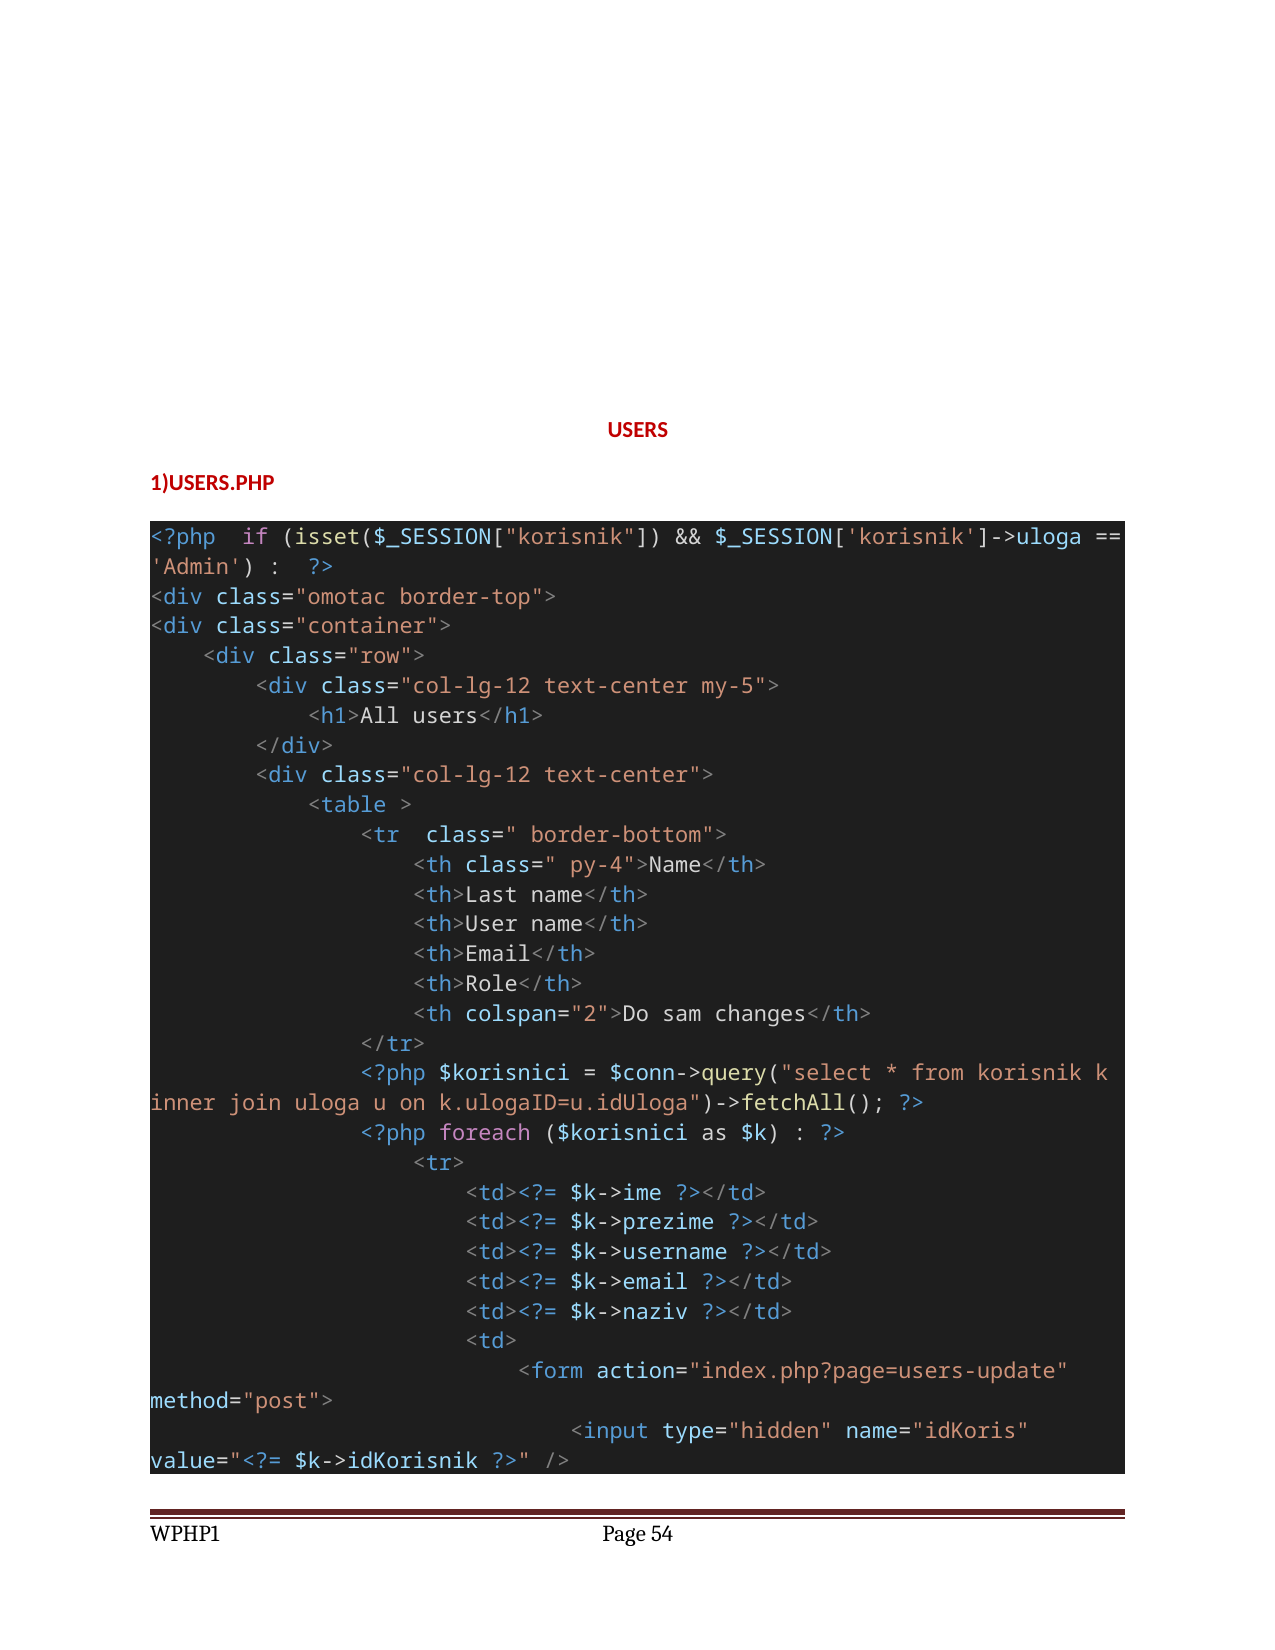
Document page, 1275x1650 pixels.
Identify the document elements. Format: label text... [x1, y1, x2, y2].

text <td><?= $k->username ?></td> [150, 1236, 1125, 1266]
text <th>Role</th> [150, 968, 1125, 998]
text <table > [150, 789, 1125, 819]
text </div> [150, 730, 1125, 759]
text <th>Email</th> [150, 938, 1125, 968]
text <form action="index.php?page=users-update" method="post"> [150, 1355, 1125, 1415]
text <th colspan="2">Do sam changes</th> [150, 998, 1125, 1028]
text <?php $korisnici = $conn->query("select * from korisnik k inner join uloga u on k.ulogaID=u.idUloga")->fetchAll(); ?> [150, 1057, 1125, 1117]
text <td><?= $k->prezime ?></td> [150, 1206, 1125, 1236]
text <input type="hidden" name="idKoris" value="<?= $k->idKorisnik ?>" /> [150, 1415, 1125, 1474]
text <div class="container"> [150, 611, 1125, 640]
text <td> [150, 1326, 1125, 1355]
text <td><?= $k->naziv ?></td> [150, 1296, 1125, 1326]
text <th class=" py-4">Name</th> [150, 849, 1125, 879]
text <div class="col-lg-12 text-center my-5"> [150, 670, 1125, 700]
text <div class="col-lg-12 text-center"> [150, 759, 1125, 789]
text <?php if (isset($_SESSION["korisnik"]) && $_SESSION['korisnik']->uloga == 'Admin') : ?> [150, 521, 1125, 581]
text <tr class=" border-bottom"> [150, 819, 1125, 849]
text 1)USERS.PHP [150, 468, 1125, 496]
text USERS [150, 415, 1125, 443]
text </tr> [150, 1028, 1125, 1057]
text <th>Last name</th> [150, 879, 1125, 908]
text <tr> [150, 1147, 1125, 1177]
text <td><?= $k->ime ?></td> [150, 1177, 1125, 1206]
text <th>User name</th> [150, 908, 1125, 938]
text <td><?= $k->email ?></td> [150, 1266, 1125, 1296]
text <?php foreach ($korisnici as $k) : ?> [150, 1117, 1125, 1147]
text <div class="omotac border-top"> [150, 581, 1125, 611]
text <h1>All users</h1> [150, 700, 1125, 730]
text <div class="row"> [150, 640, 1125, 670]
